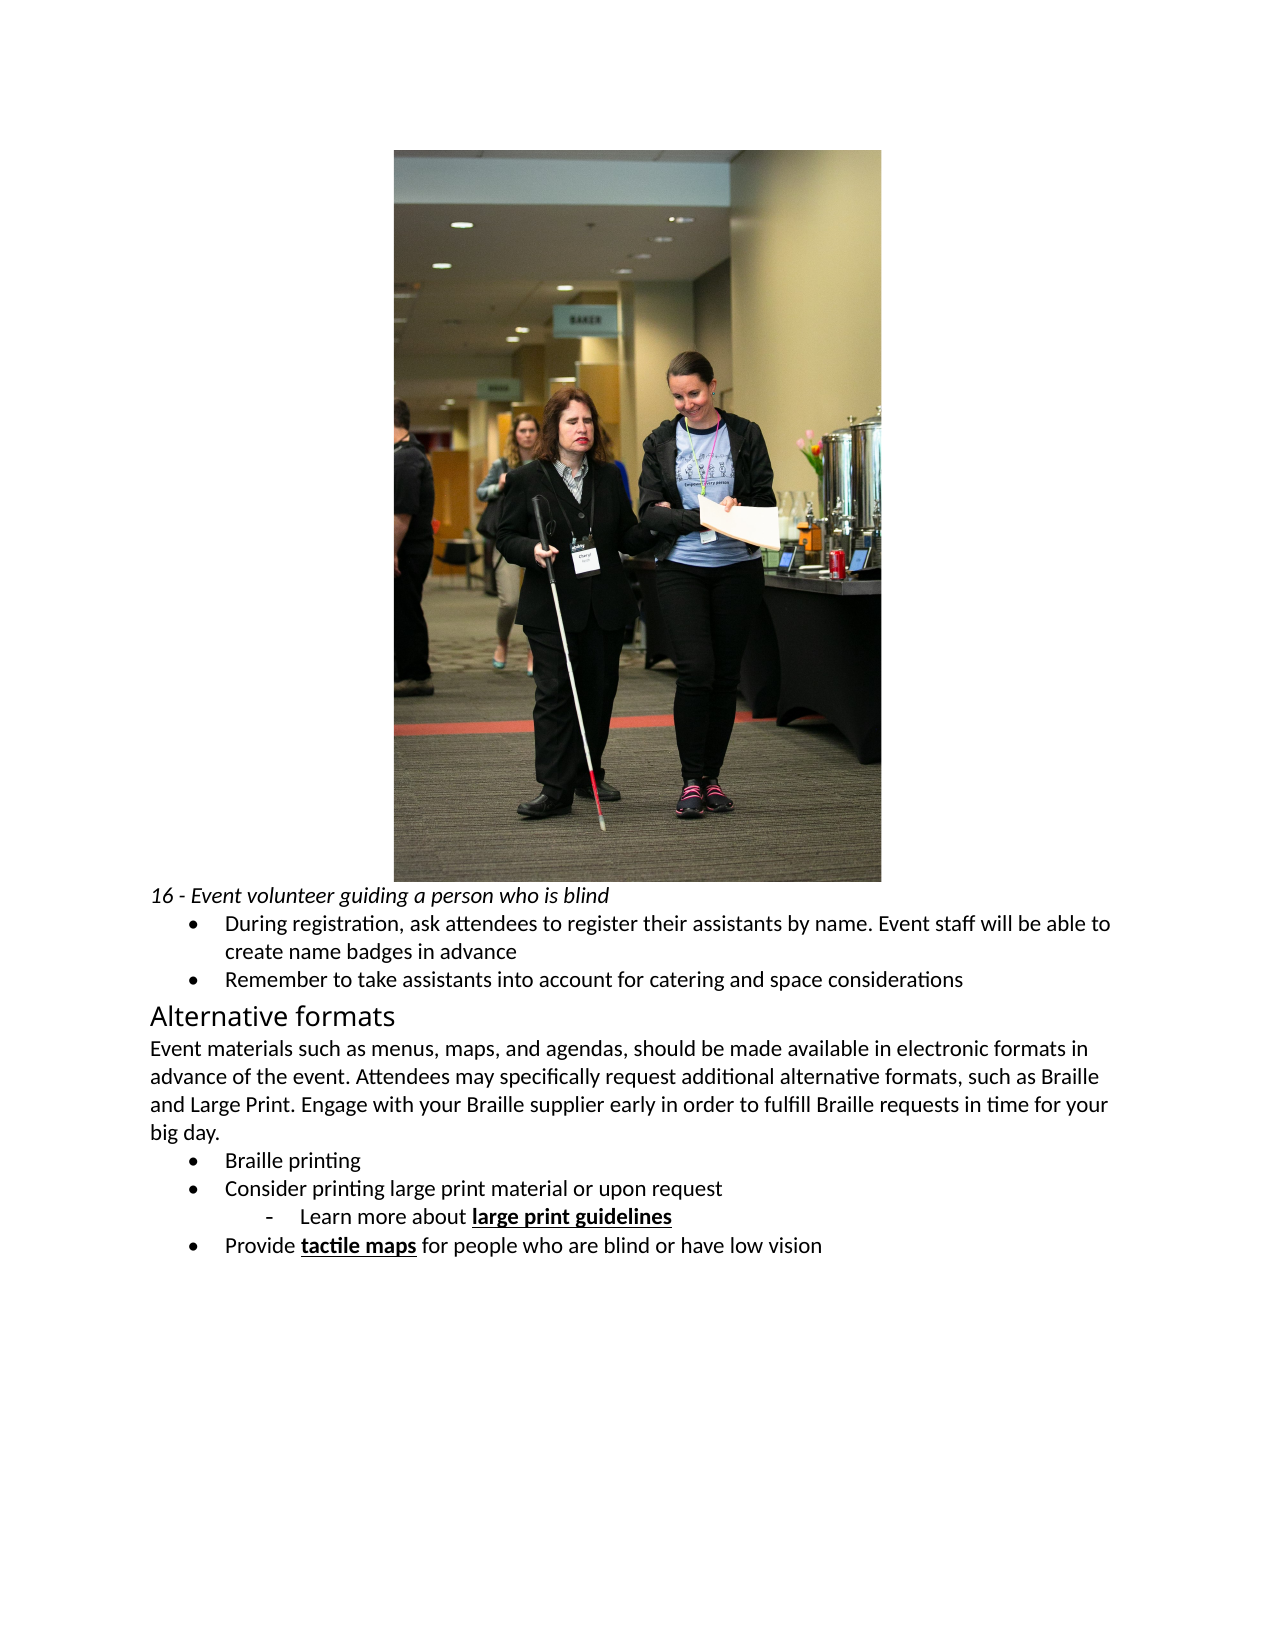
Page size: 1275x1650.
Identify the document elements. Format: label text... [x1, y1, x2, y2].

list Braille printing [187, 1146, 1125, 1174]
list During registration, ask attendees to register their assistants by name. Event staff will be able to create name badges in advance [187, 909, 1125, 965]
list Provide tactile maps for people who are blind or have low vision [187, 1232, 1125, 1259]
list Remember to take assistants into account for catering and space considerations [187, 965, 1125, 993]
subtitle Alternative formats [150, 997, 1125, 1034]
list Consider printing large print material or upon request [187, 1174, 1125, 1202]
text Event materials such as menus, maps, and agendas, should be made available in electronic formats in advance of the event. Attendees may specifically request additional alternative formats, such as Braille and Large Print. Engage with your Braille supplier early in order to fulfill Braille requests in time for your big day. [150, 1034, 1125, 1146]
list Learn more about large print guidelines [262, 1202, 1125, 1232]
